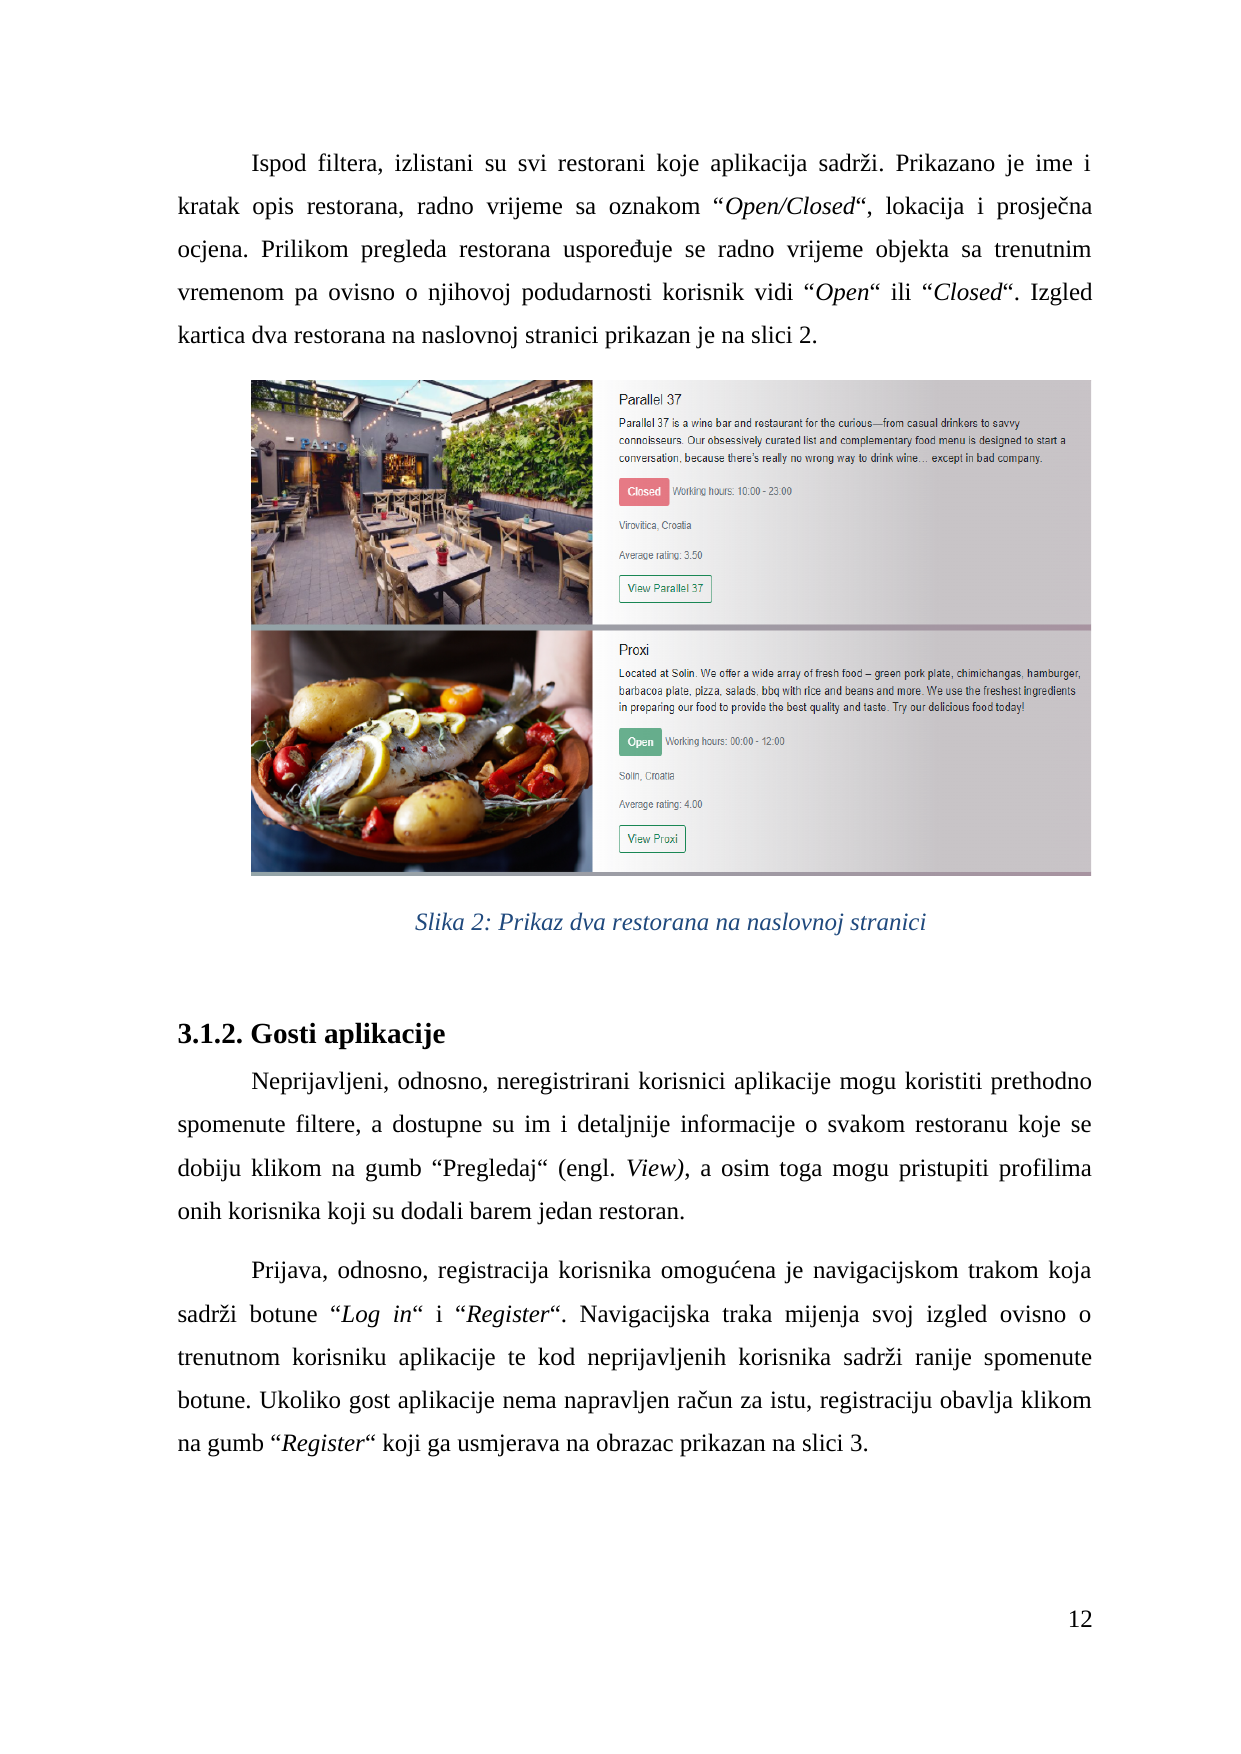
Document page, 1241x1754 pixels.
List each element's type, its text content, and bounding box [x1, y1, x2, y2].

subtitle 3.1.2. Gosti aplikacije [177, 1016, 1092, 1049]
text Neprijavljeni, odnosno, neregistrirani korisnici aplikacije mogu koristiti prethodno spomenute filtere, a dostupne su im i detaljnije informacije o svakom restoranu koje se dobiju klikom na gumb “Pregledaj“ (engl. View), a osim toga mogu pristupiti profilima onih korisnika koji su dodali barem jedan restoran. [177, 1066, 1092, 1224]
text Ispod filtera, izlistani su svi restorani koje aplikacija sadrži. Prikazano je ime i kratak opis restorana, radno vrijeme sa oznakom “Open/Closed“, lokacija i prosječna ocjena. Prilikom pregleda restorana uspoređuje se radno vrijeme objekta sa trenutnim vremenom pa ovisno o njihovoj podudarnosti korisnik vidi “Open“ ili “Closed“. Izgled kartica dva restorana na naslovnoj stranici prikazan je na slici 2. [177, 148, 1092, 349]
text Prijava, odnosno, registracija korisnika omogućena je navigacijskom trakom koja sadrži botune “Log in“ i “Register“. Navigacijska traka mijenja svoj izgled ovisno o trenutnom korisniku aplikacije te kod neprijavljenih korisnika sadrži ranije spomenute botune. Ukoliko gost aplikacije nema napravljen račun za istu, registraciju obavlja klikom na gumb “Register“ koji ga usmjerava na obrazac prikazan na slici 3. [177, 1256, 1092, 1457]
picture [251, 380, 1092, 876]
text Slika 2: Prikaz dva restorana na naslovnoj stranici [177, 907, 1092, 935]
